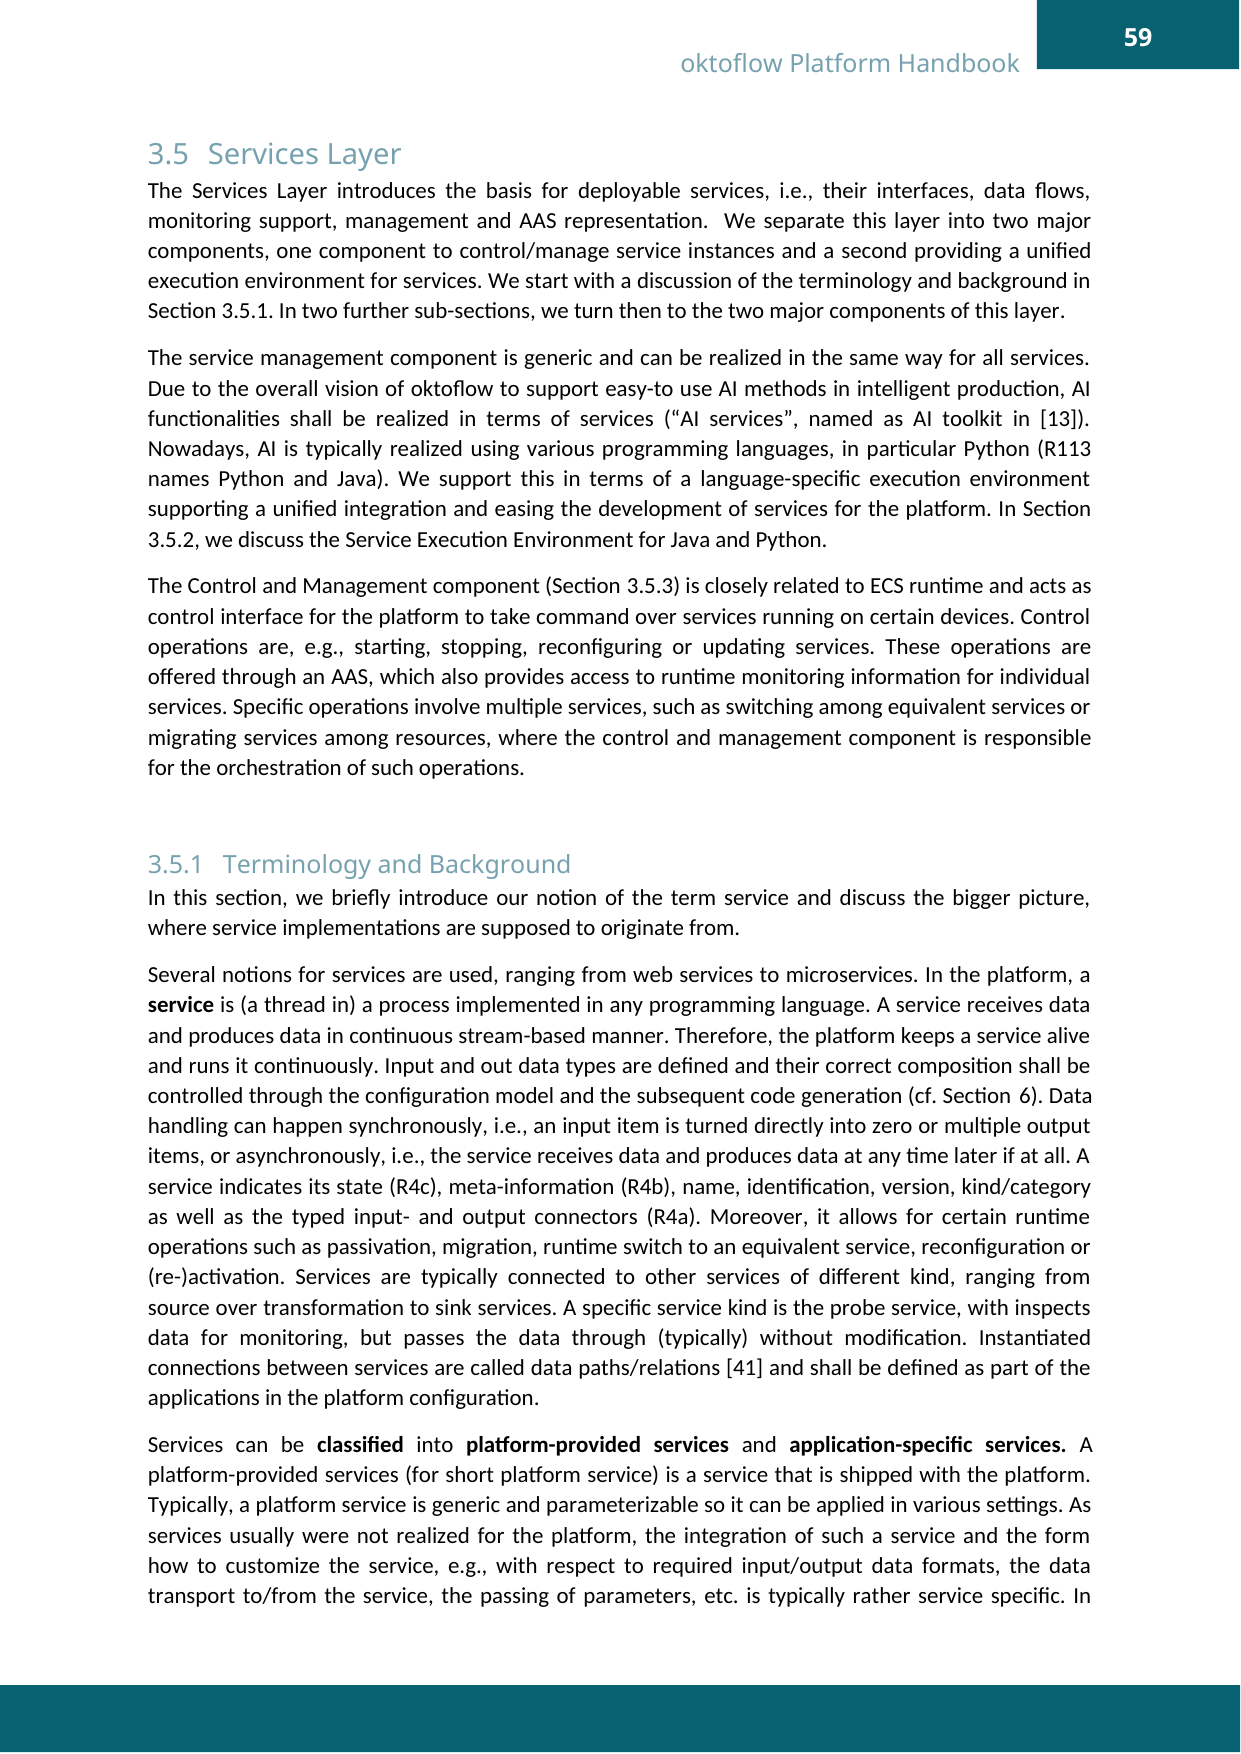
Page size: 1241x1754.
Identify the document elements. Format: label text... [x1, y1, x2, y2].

text Several notions for services are used, ranging from web services to microservices. In the platform, a service is (a thread in) a process implemented in any programming language. A service receives data and produces data in continuous stream-based manner. Therefore, the platform keeps a service alive and runs it continuously. Input and out data types are defined and their correct composition shall be controlled through the configuration model and the subsequent code generation (cf. Section 6). Data handling can happen synchronously, i.e., an input item is turned directly into zero or multiple output items, or asynchronously, i.e., the service receives data and produces data at any time later if at all. A service indicates its state (R4c), meta-information (R4b), name, identification, version, kind/category as well as the typed input- and output connectors (R4a). Moreover, it allows for certain runtime operations such as passivation, migration, runtime switch to an equivalent service, reconfiguration or (re-)activation. Services are typically connected to other services of different kind, ranging from source over transformation to sink services. A specific service kind is the probe service, with inspects data for monitoring, but passes the data through (typically) without modification. Instantiated connections between services are called data paths/relations [41] and shall be defined as part of the applications in the platform configuration. [148, 960, 1093, 1411]
text The Services Layer introduces the basis for deployable services, i.e., their interfaces, data flows, monitoring support, management and AAS representation. We separate this layer into two major components, one component to control/manage service instances and a second providing a unified execution environment for services. We start with a discussion of the terminology and background in Section 3.5.1. In two further sub-sections, we turn then to the two major components of this layer. [148, 176, 1093, 324]
subtitle Terminology and Background [148, 847, 1093, 881]
text In this section, we briefly introduce our notion of the term service and discuss the bigger picture, where service implementations are supposed to originate from. [148, 883, 1093, 942]
text The Control and Management component (Section 3.5.3) is closely related to ECS runtime and acts as control interface for the platform to take command over services running on certain devices. Control operations are, e.g., starting, stopping, reconfiguring or updating services. These operations are offered through an AAS, which also provides access to runtime monitoring information for individual services. Specific operations involve multiple services, such as switching among equivalent services or migrating services among resources, where the control and management component is responsible for the orchestration of such operations. [148, 572, 1093, 781]
subtitle Services Layer [148, 133, 1093, 173]
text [148, 1430, 1093, 1609]
text The service management component is generic and can be realized in the same way for all services. Due to the overall vision of oktoflow to support easy-to use AI methods in intelligent production, AI functionalities shall be realized in terms of services (“AI services”, named as AI toolkit in [13]). Nowadays, AI is typically realized using various programming languages, in particular Python (R113 names Python and Java). We support this in terms of a language-specific execution environment supporting a unified integration and easing the development of services for the platform. In Section 3.5.2, we discuss the Service Execution Environment for Java and Python. [148, 343, 1093, 553]
